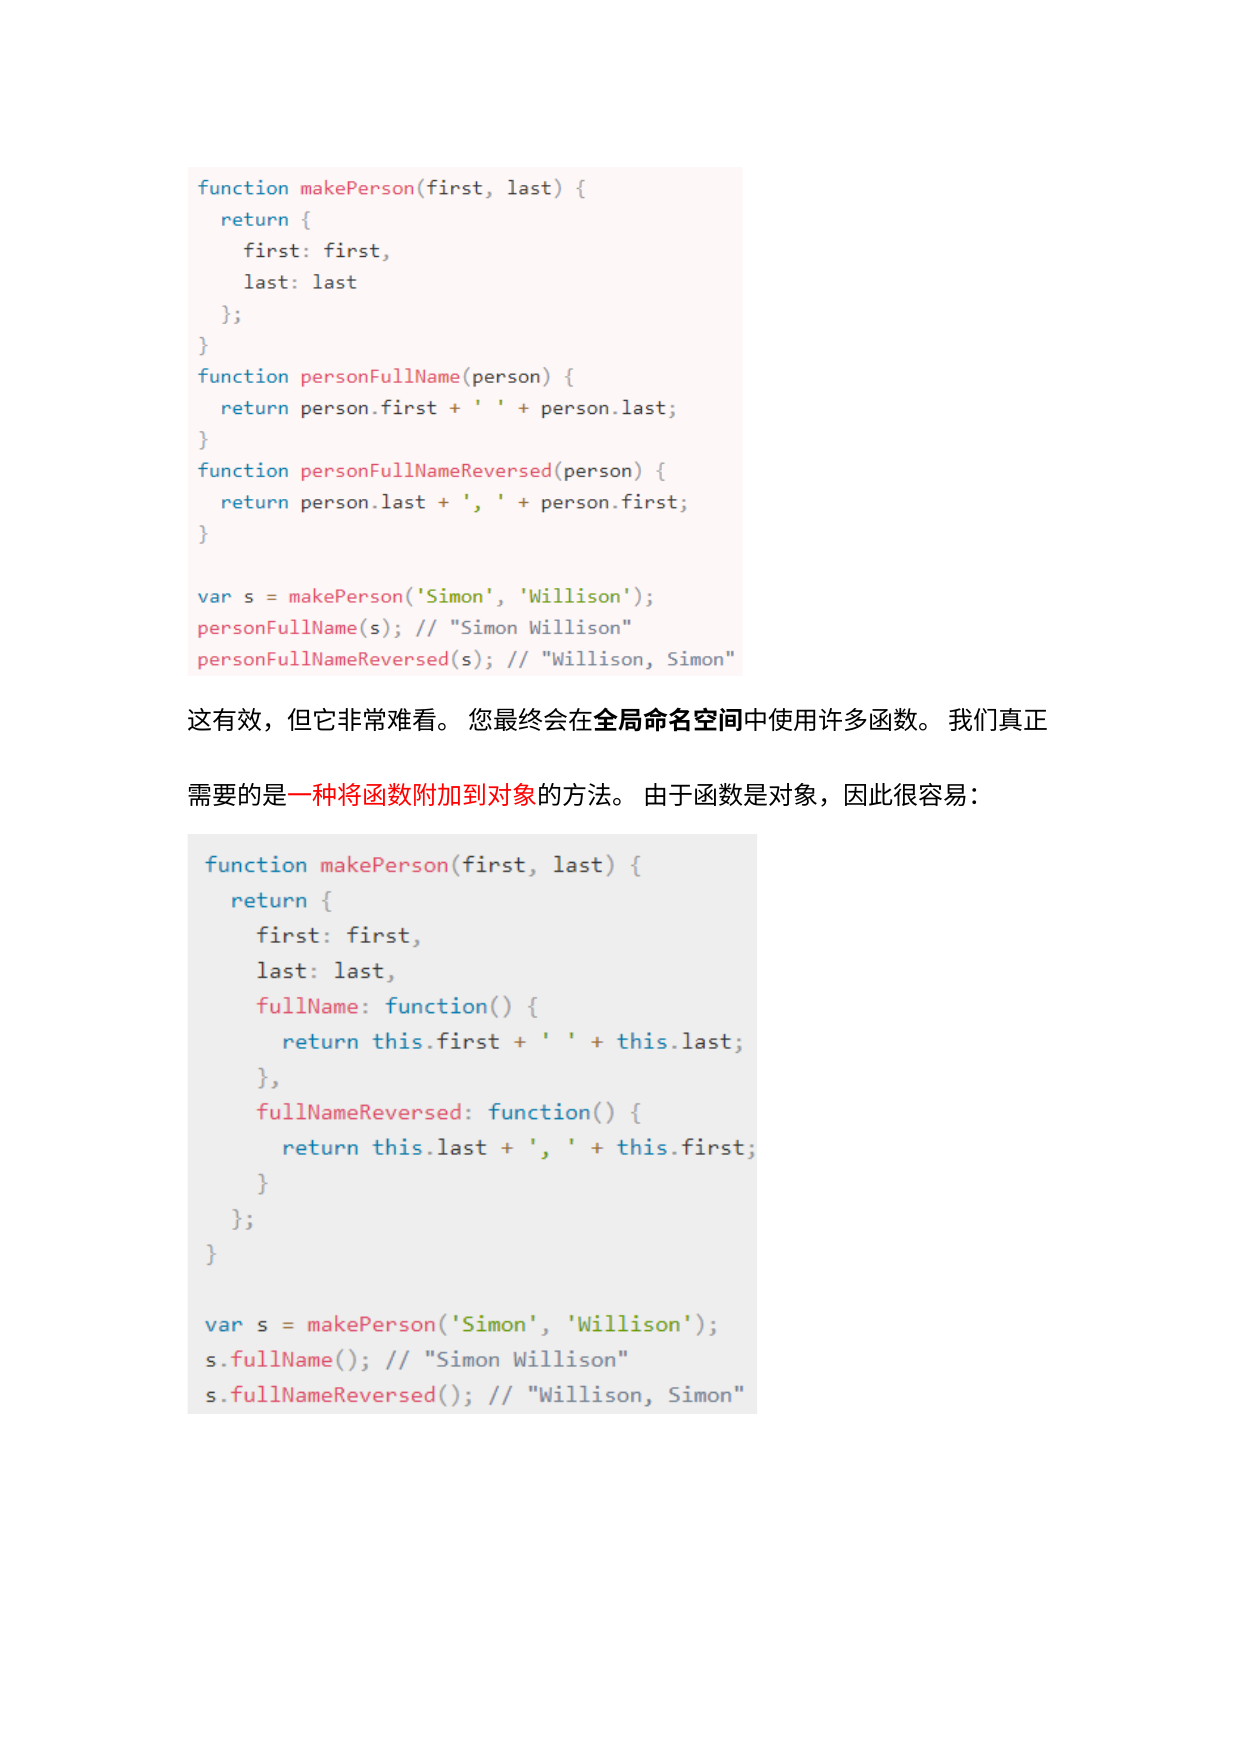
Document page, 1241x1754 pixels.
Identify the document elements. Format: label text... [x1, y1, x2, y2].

text 这有效，但它非常难看。 您最终会在全局命名空间中使用许多函数。 我们真正需要的是一种将函数附加到对象的方法。 由于函数是对象，因此很容易： [187, 686, 1053, 826]
picture [187, 834, 758, 1414]
picture [187, 167, 743, 676]
